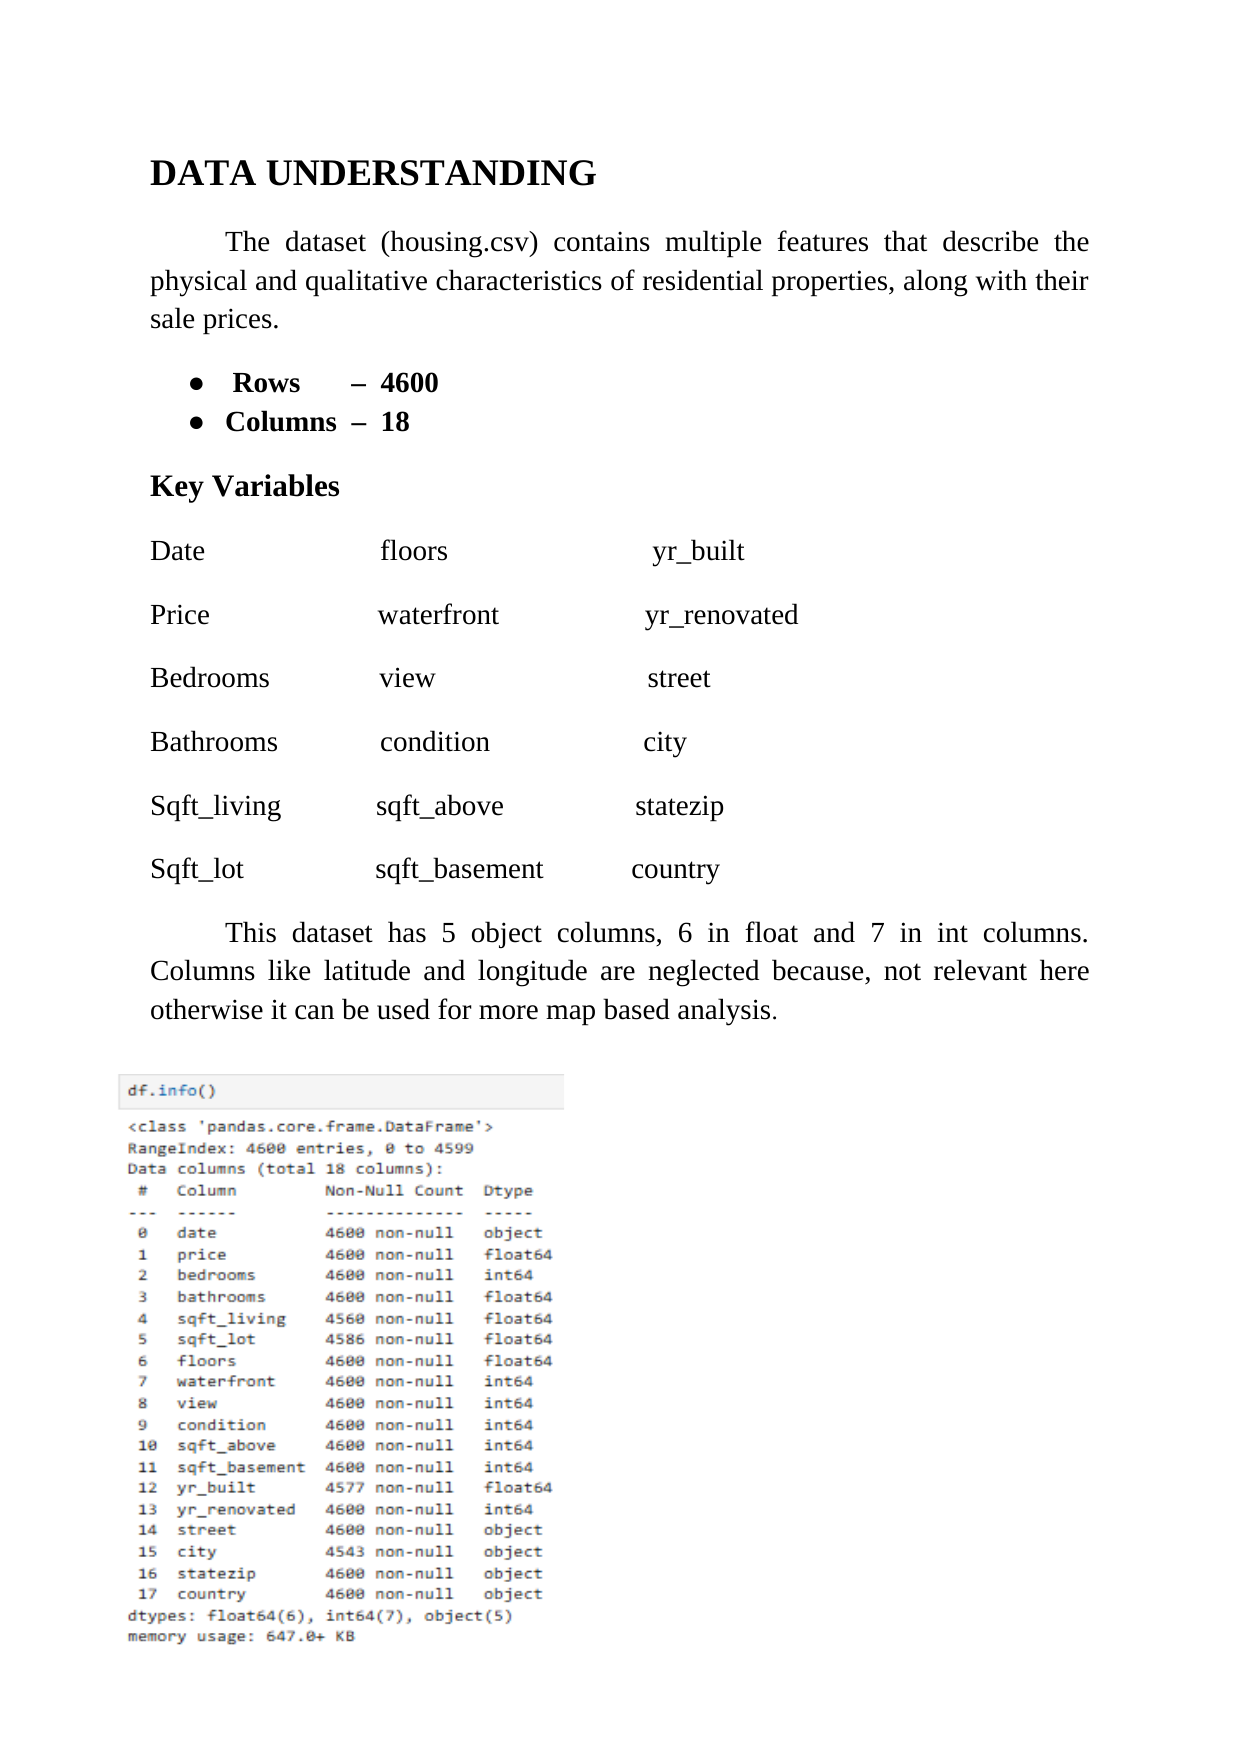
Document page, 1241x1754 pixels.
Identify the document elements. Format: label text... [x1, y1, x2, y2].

picture [110, 1074, 565, 1657]
text Date floors yr_built [150, 533, 1090, 567]
text This dataset has 5 object columns, 6 in float and 7 in int columns. Columns like latitude and longitude are neglected because, not relevant here otherwise it can be used for more map based analysis. [150, 915, 1090, 1025]
text DATA UNDERSTANDING [150, 150, 1090, 193]
text Bathrooms condition city [150, 724, 1090, 758]
text Key Variables [150, 467, 1090, 503]
text The dataset (housing.csv) contains multiple features that describe the physical and qualitative characteristics of residential properties, along with their sale prices. [150, 224, 1090, 335]
text Sqft_lot sqft_basement country [150, 851, 1090, 885]
text Bedrooms view street [150, 661, 1090, 694]
list Rows – 4600 [187, 365, 1090, 399]
text Sqft_living sqft_above statezip [150, 788, 1090, 821]
text Price waterfront yr_renovated [150, 597, 1090, 631]
list Columns – 18 [187, 404, 1090, 437]
